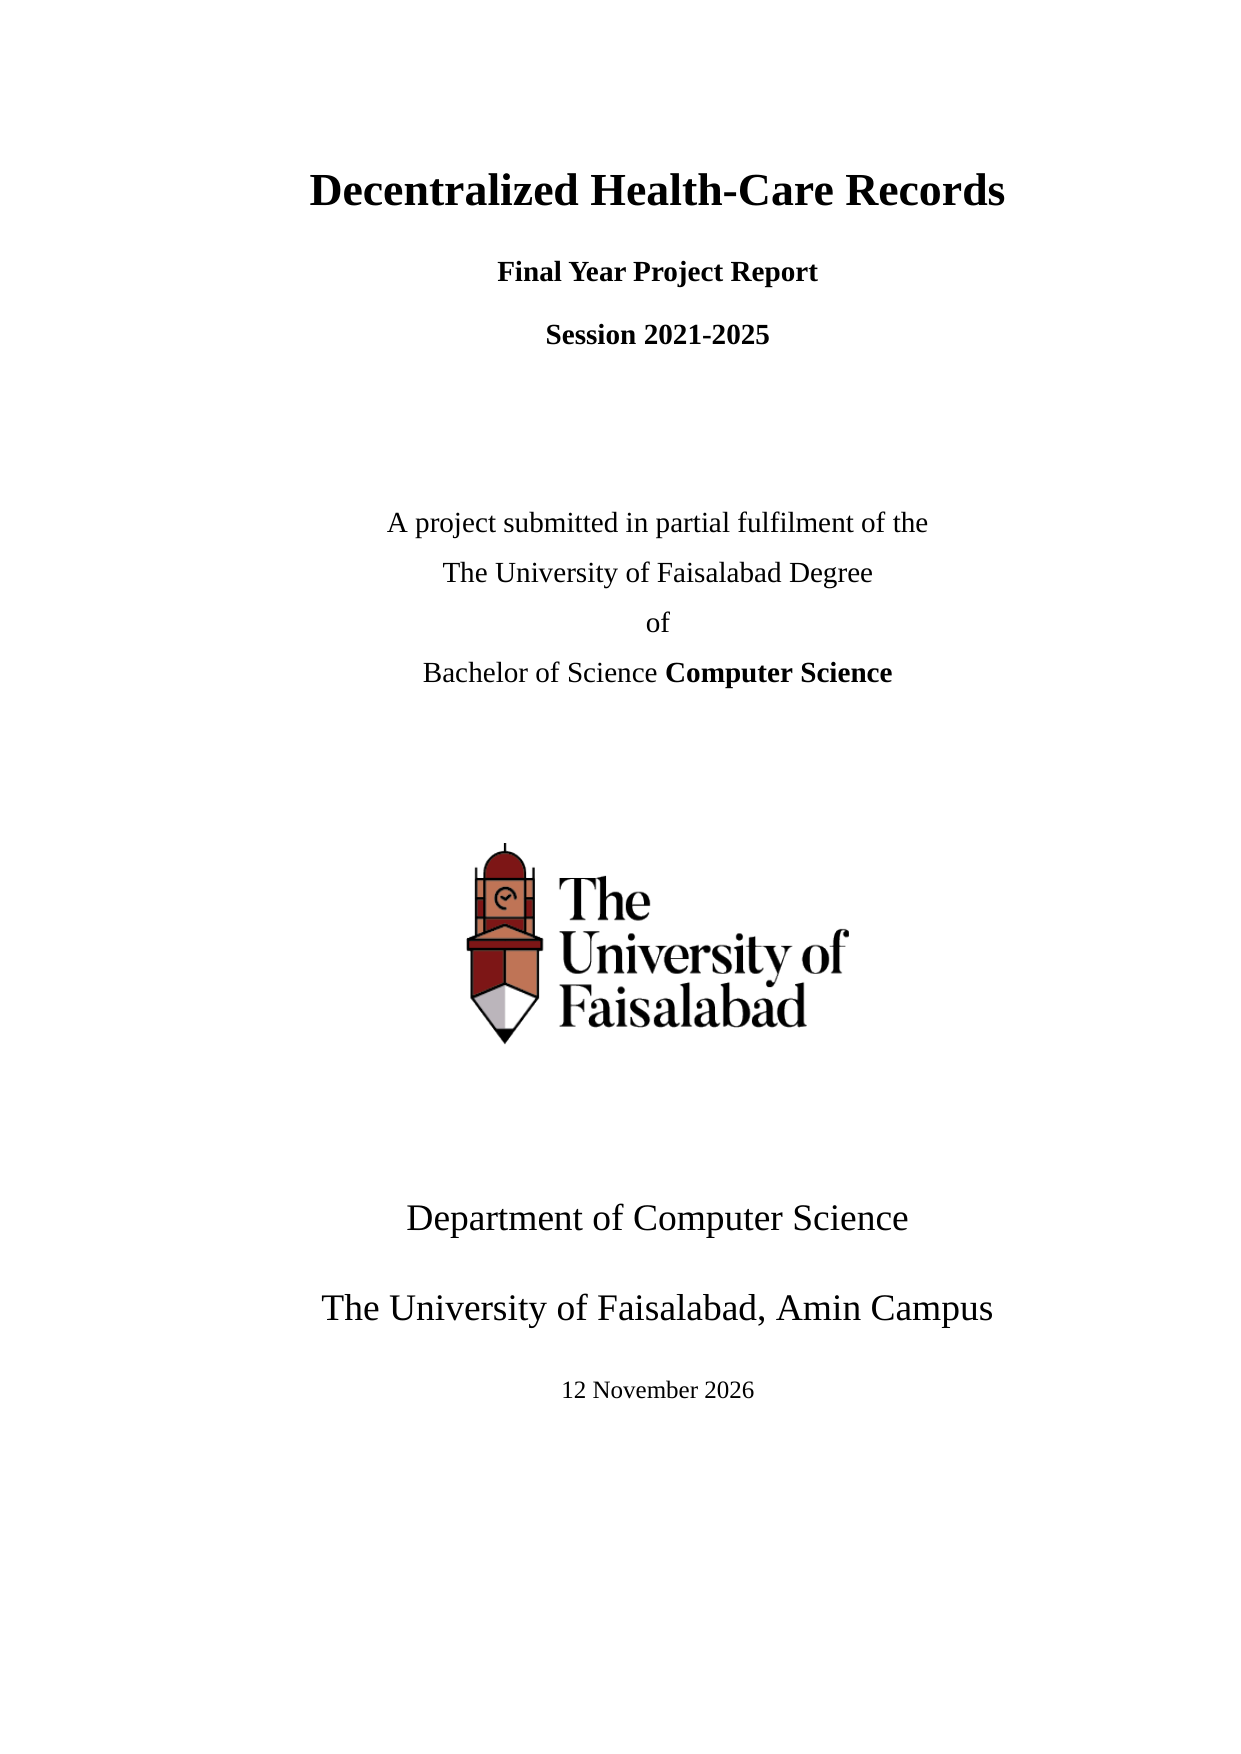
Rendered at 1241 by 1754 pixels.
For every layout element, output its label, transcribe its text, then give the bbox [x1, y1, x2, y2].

picture [466, 843, 849, 1045]
text Bachelor of Science BSc. (Hons.)Computer Science [225, 656, 1090, 689]
text Decentralized Health-Care Records [225, 162, 1090, 215]
text Department of Computer Science [225, 1196, 1090, 1239]
text A project submitted in partial fulfilment of the [225, 505, 1090, 538]
text The University of Faisalabad, Amin Campus [225, 1285, 1090, 1328]
text of [225, 605, 1090, 639]
text Session 2021-2025 [225, 317, 1090, 350]
text 18 April 2025 [225, 1375, 1090, 1404]
text Final Year Project Report [225, 254, 1090, 288]
text The University of Faisalabad Degree [225, 555, 1090, 588]
